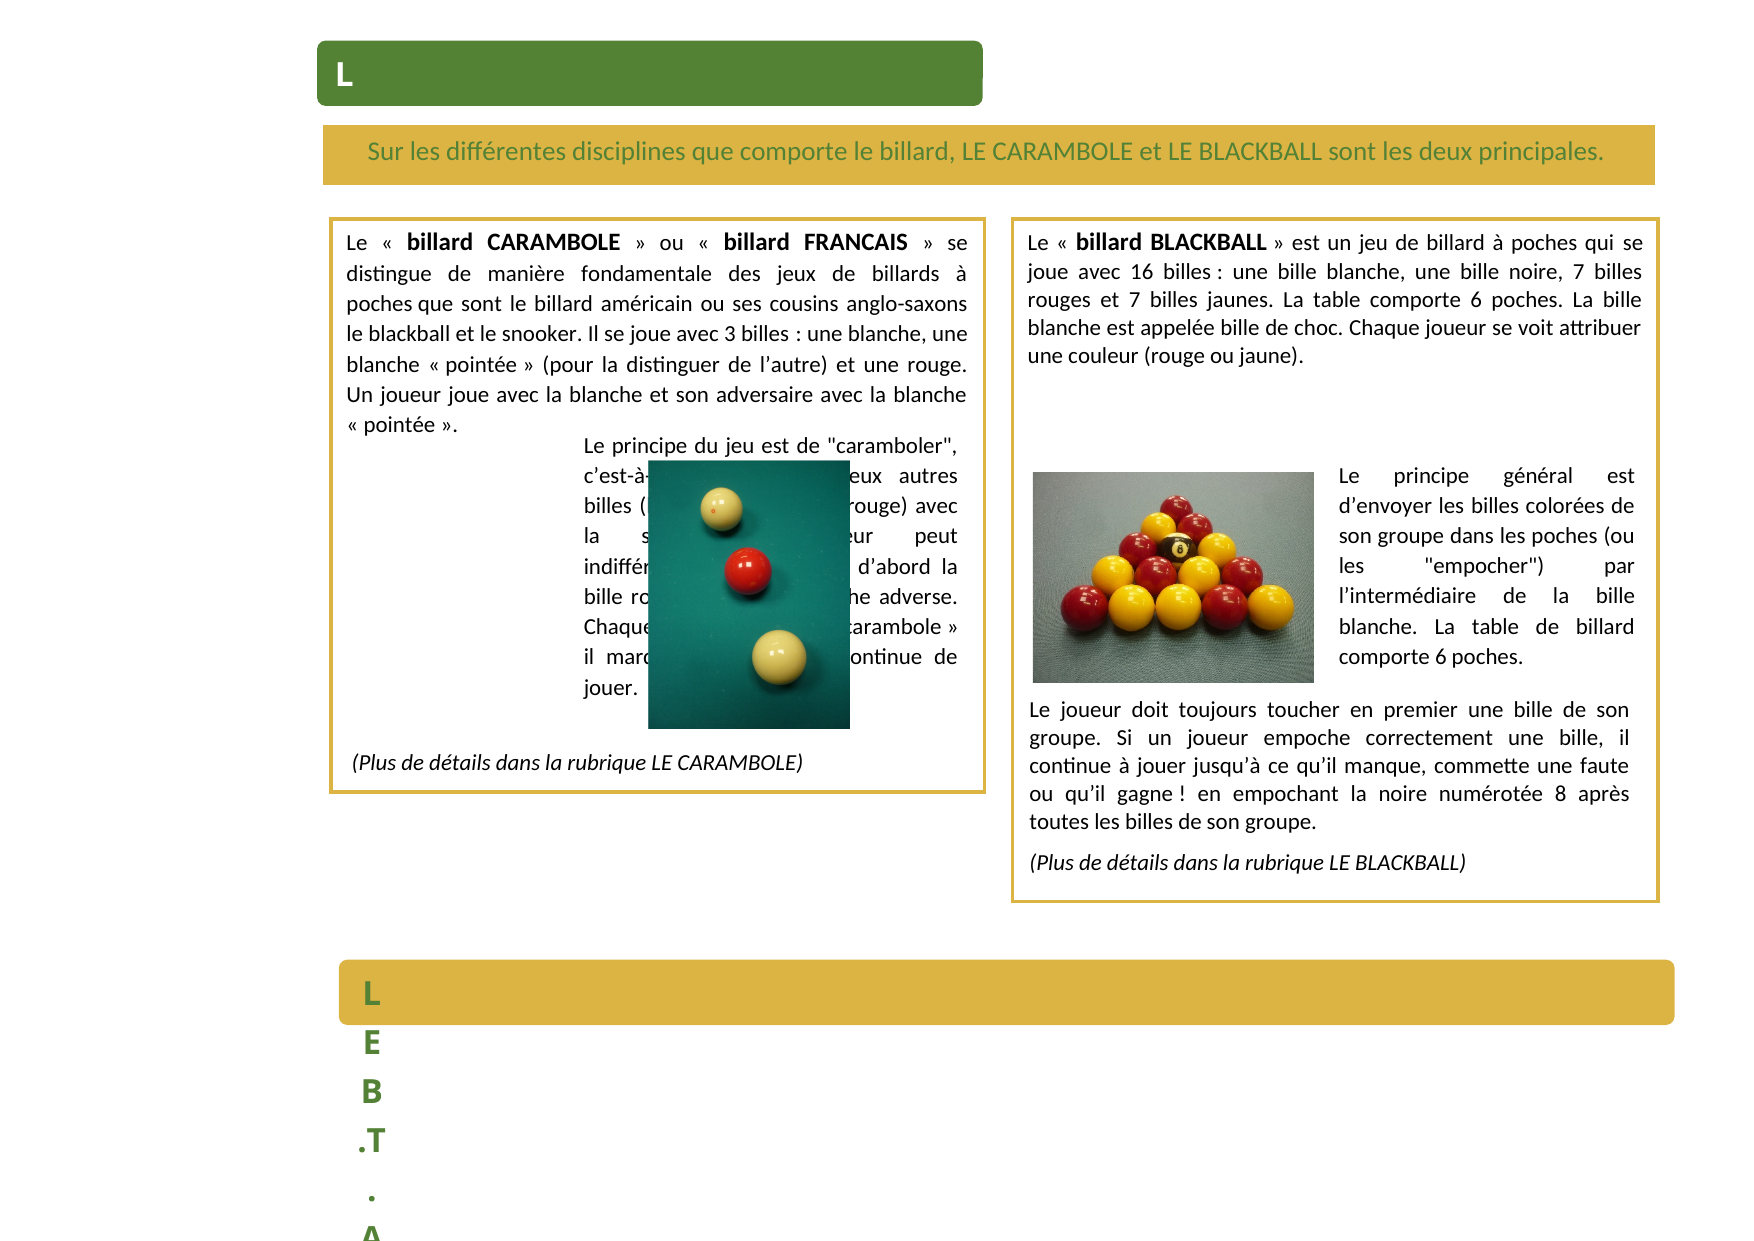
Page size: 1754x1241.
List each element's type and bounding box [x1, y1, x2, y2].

picture [649, 461, 850, 729]
picture [1032, 472, 1314, 683]
